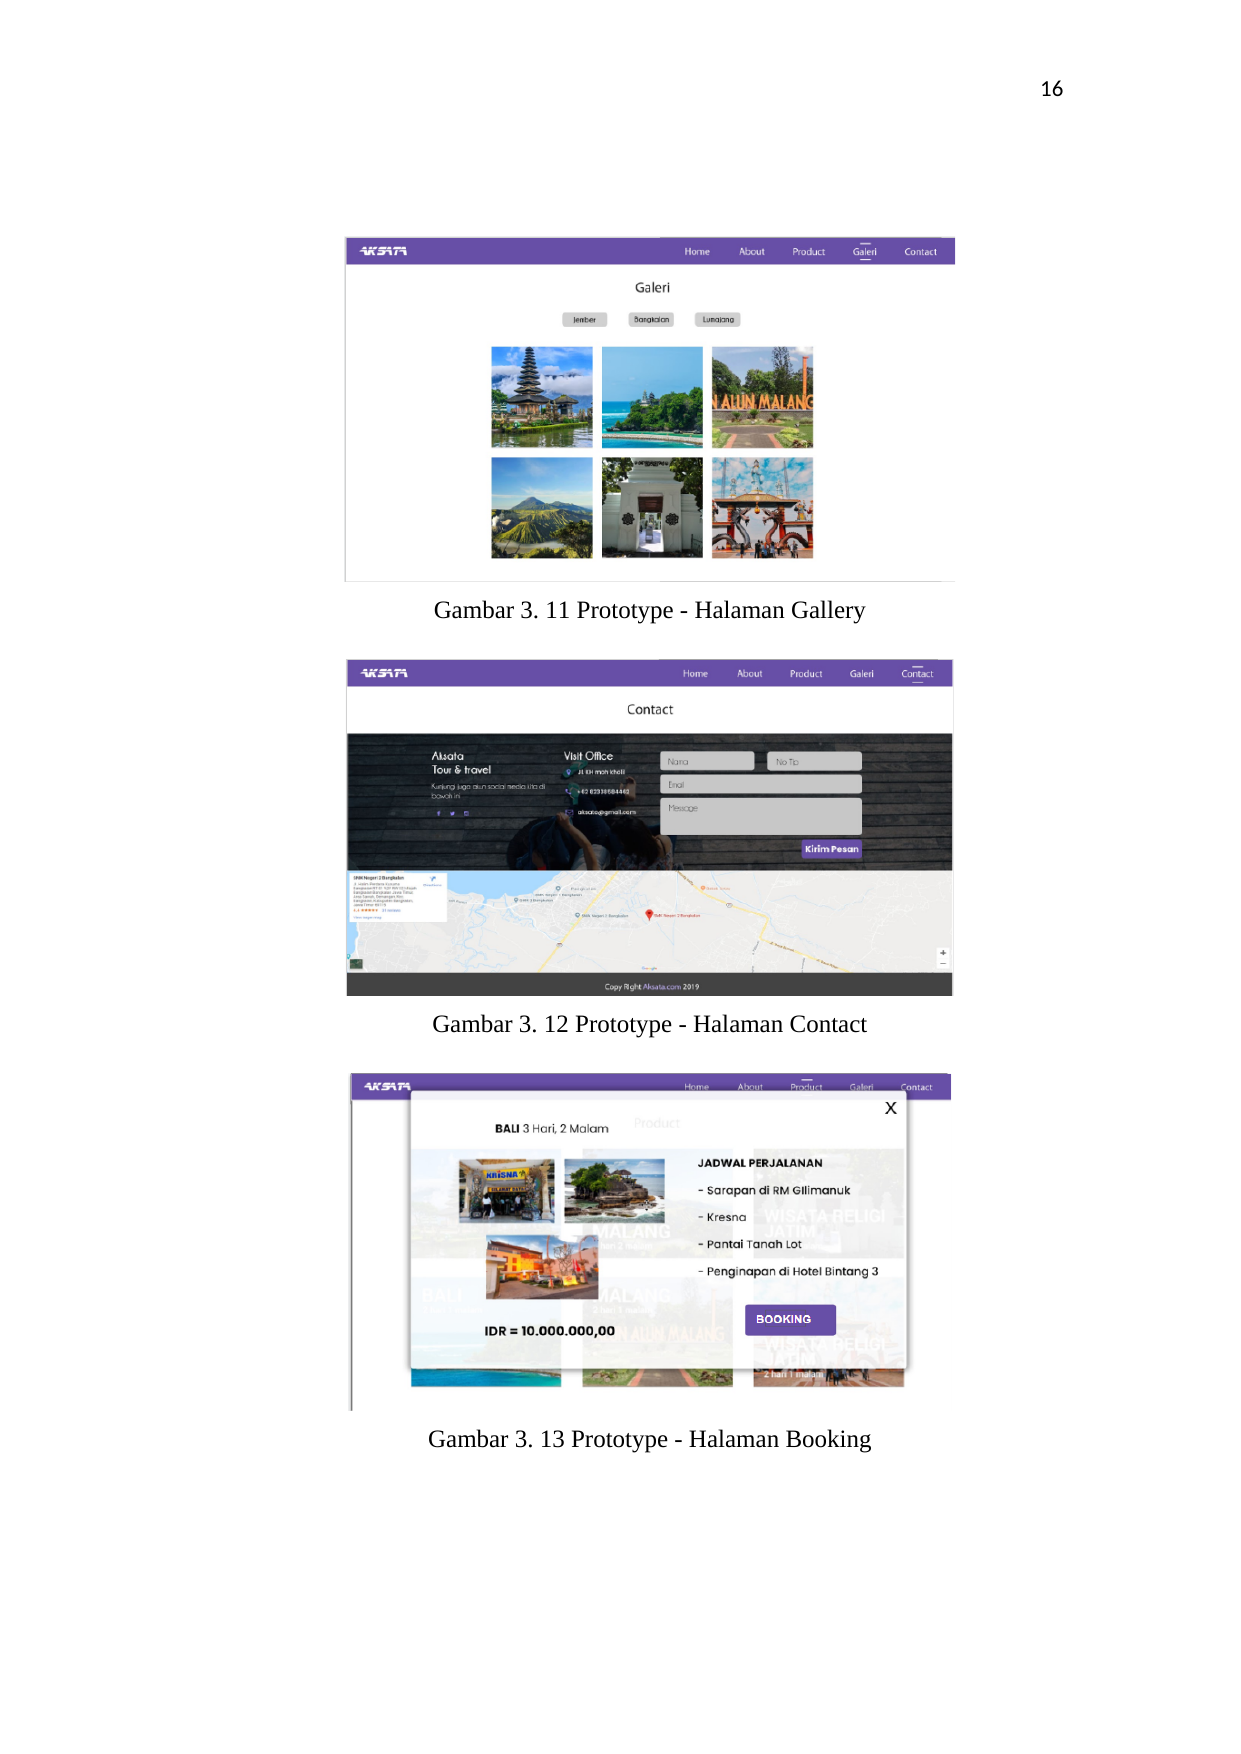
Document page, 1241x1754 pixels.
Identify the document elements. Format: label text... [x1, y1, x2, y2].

text Gambar 3. 13 Prototype - Halaman Booking [236, 1424, 1063, 1453]
picture [348, 1073, 952, 1411]
text Gambar 3. 12 Prototype - Halaman Contact [236, 1009, 1063, 1038]
picture [344, 236, 956, 582]
picture [345, 659, 954, 996]
text Gambar 3. 11 Prototype - Halaman Gallery [236, 595, 1063, 624]
